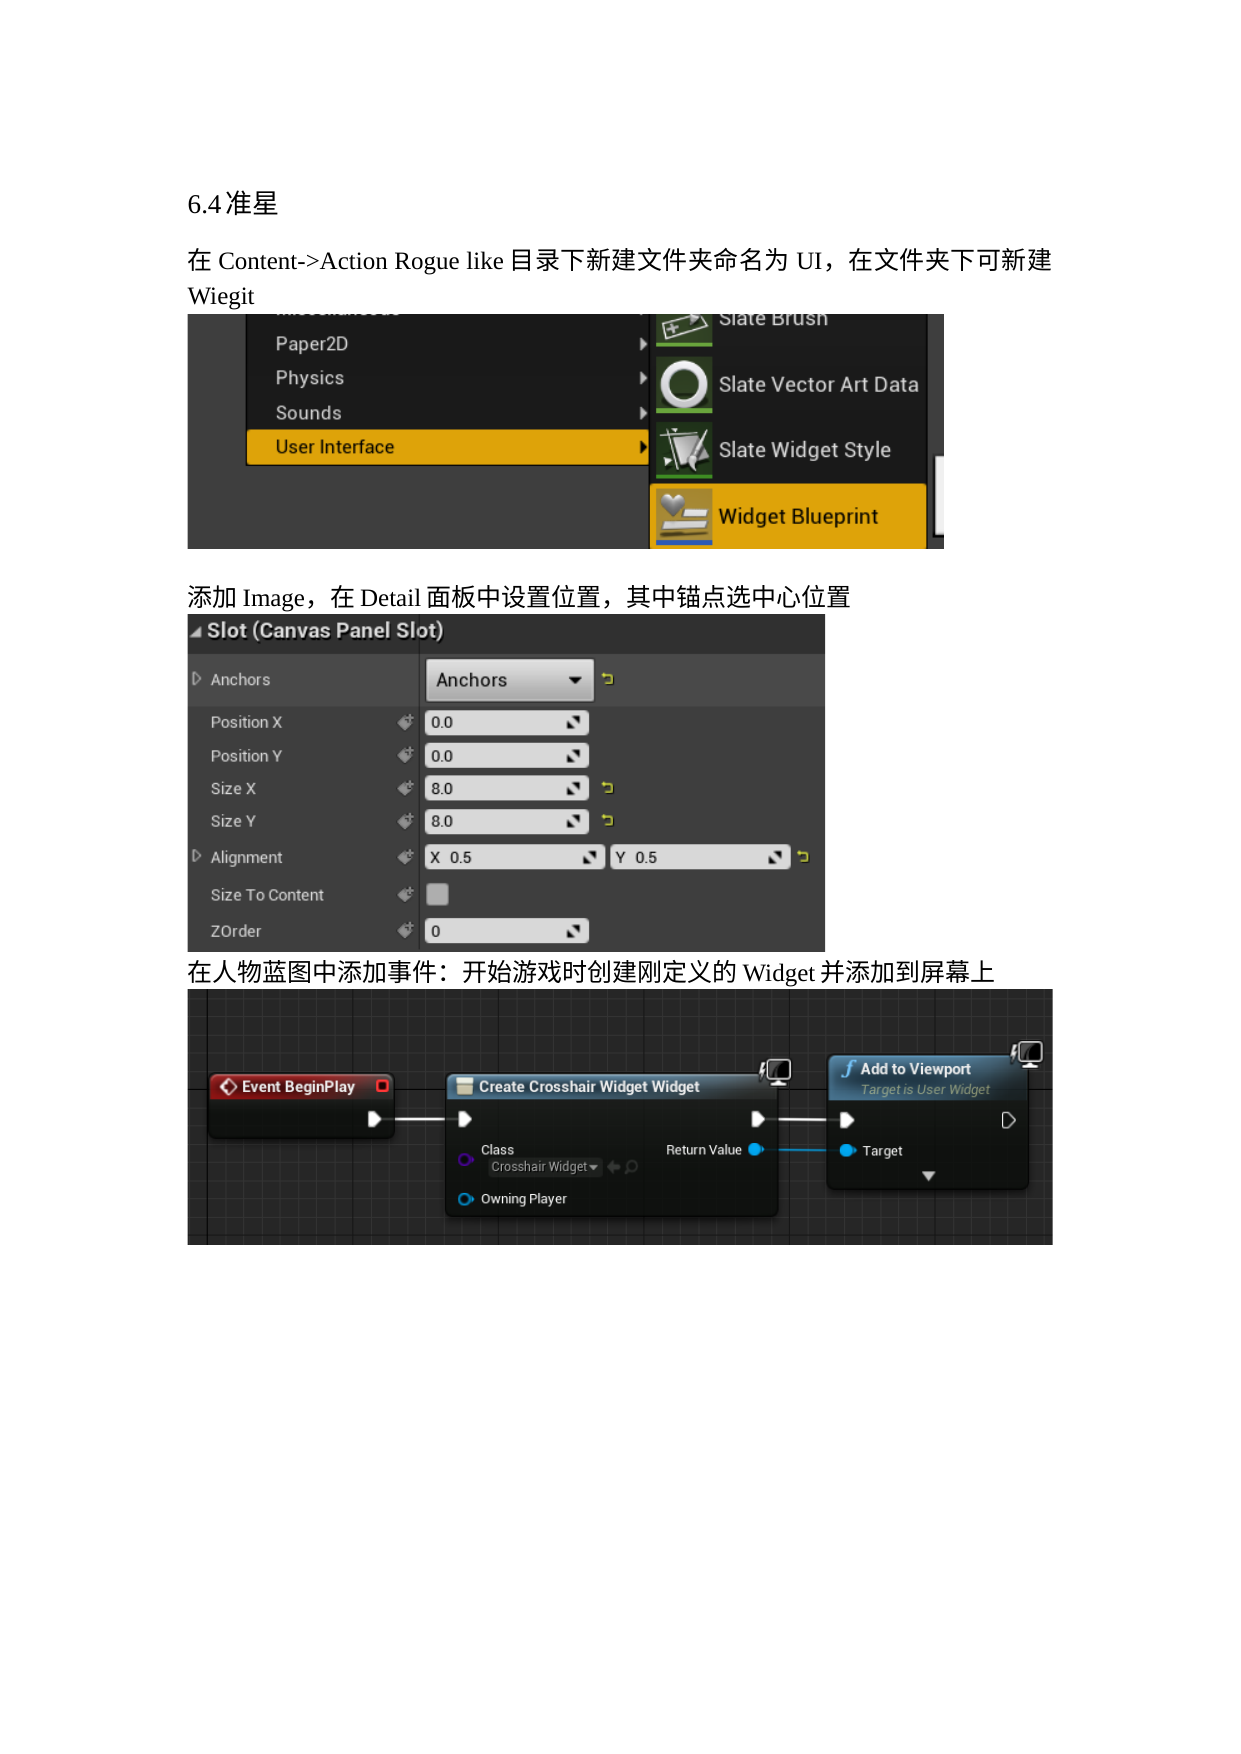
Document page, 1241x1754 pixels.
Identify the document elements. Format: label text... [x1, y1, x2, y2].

picture [187, 314, 944, 549]
picture [187, 614, 826, 952]
subtitle 准星 [187, 164, 1053, 239]
text 在Content->Action Rogue like目录下新建文件夹命名为UI，在文件夹下可新建Wiegit [187, 239, 1053, 314]
text 在人物蓝图中添加事件：开始游戏时创建刚定义的Widget并添加到屏幕上 [187, 952, 1053, 989]
text 添加Image，在Detail面板中设置位置，其中锚点选中心位置 [187, 577, 1053, 614]
picture [187, 989, 1053, 1245]
